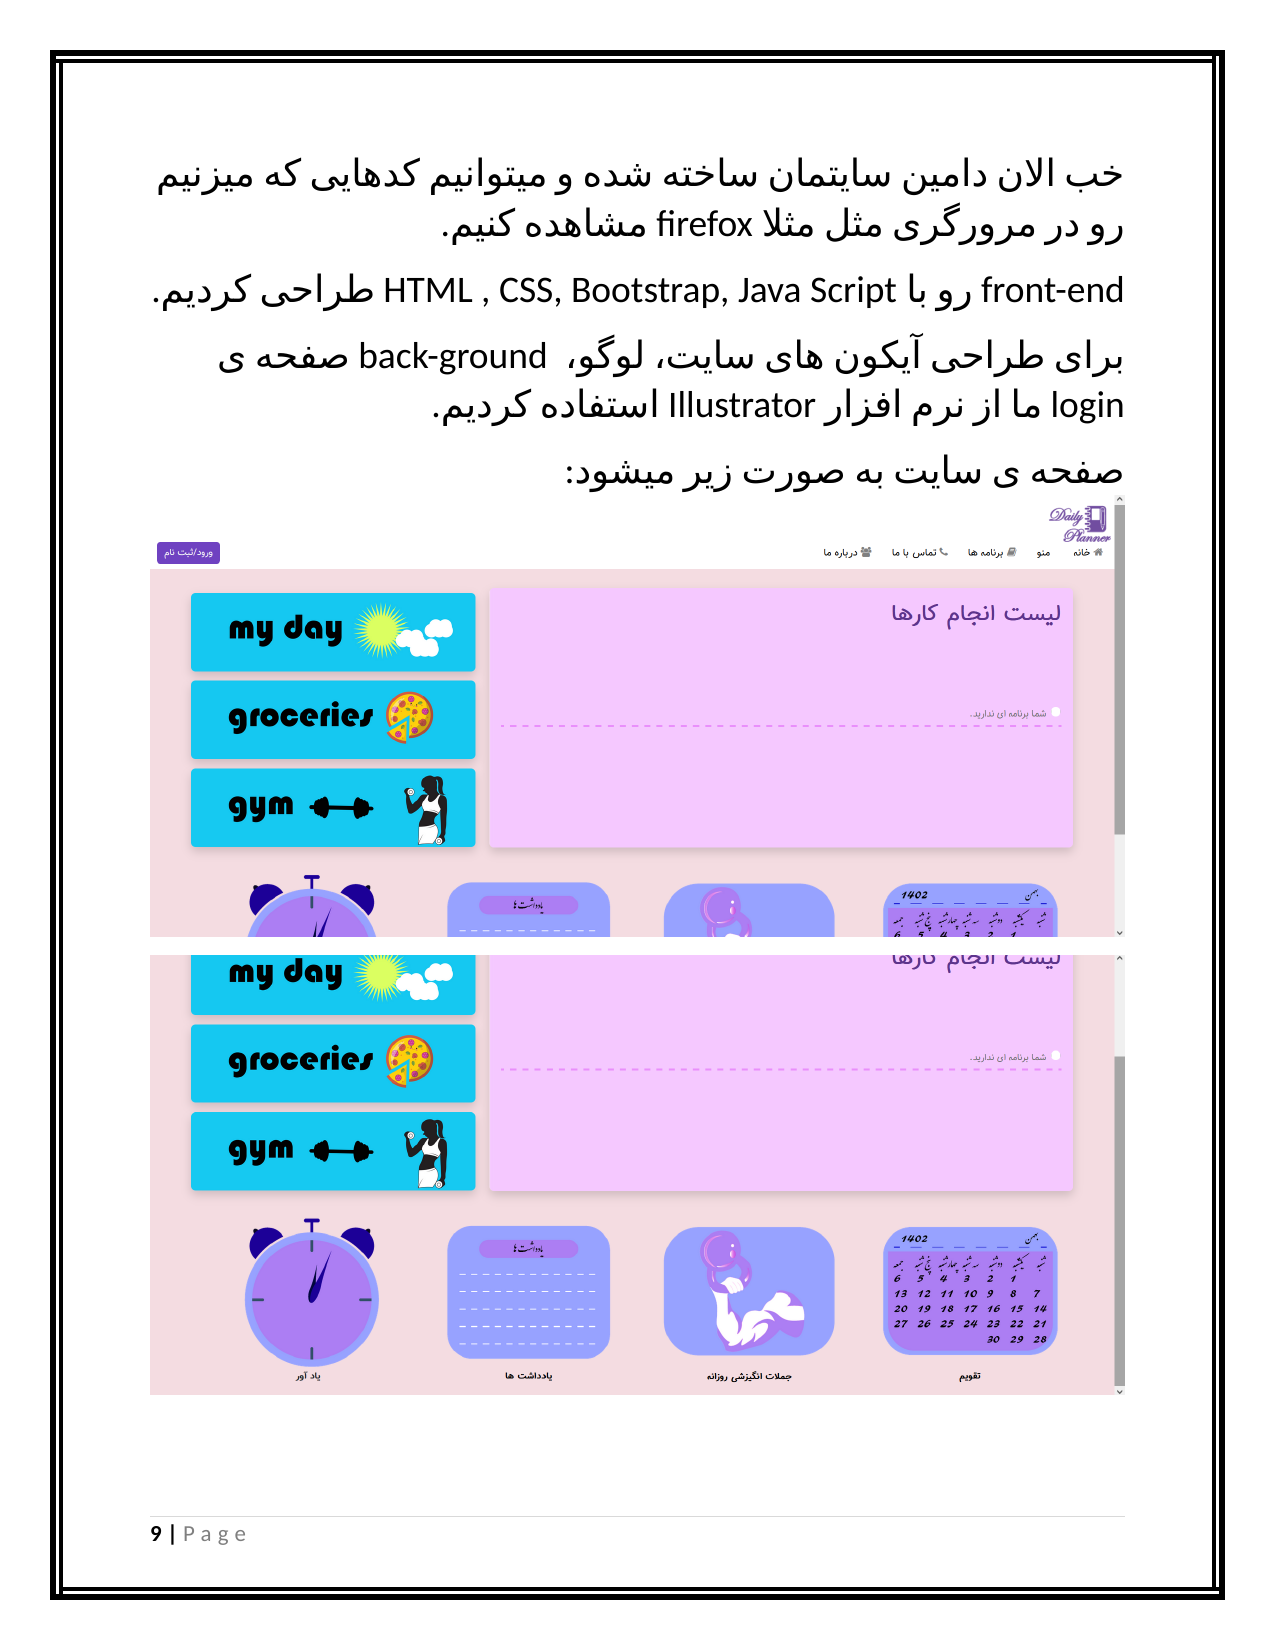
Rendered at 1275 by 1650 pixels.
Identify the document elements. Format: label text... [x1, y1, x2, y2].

text برای طراحی آیکون های سایت، لوگو، back-ground صفحه ی login ما از نرم افزار Illustrator استفاده کردیم. [150, 332, 1125, 427]
text صفحه ی سایت به صورت زیر میشود: [150, 447, 1125, 495]
picture [360, 955, 370, 960]
picture [150, 955, 1125, 1395]
text front-end رو با HTML , CSS, Bootstrap, Java Script طراحی کردیم. [150, 266, 1125, 311]
text خب الان دامین سایتمان ساخته شده و میتوانیم کدهایی که میزنیم رو در مرورگری مثل مثلا firefox مشاهده کنیم. [150, 150, 1125, 245]
picture [150, 495, 1125, 937]
